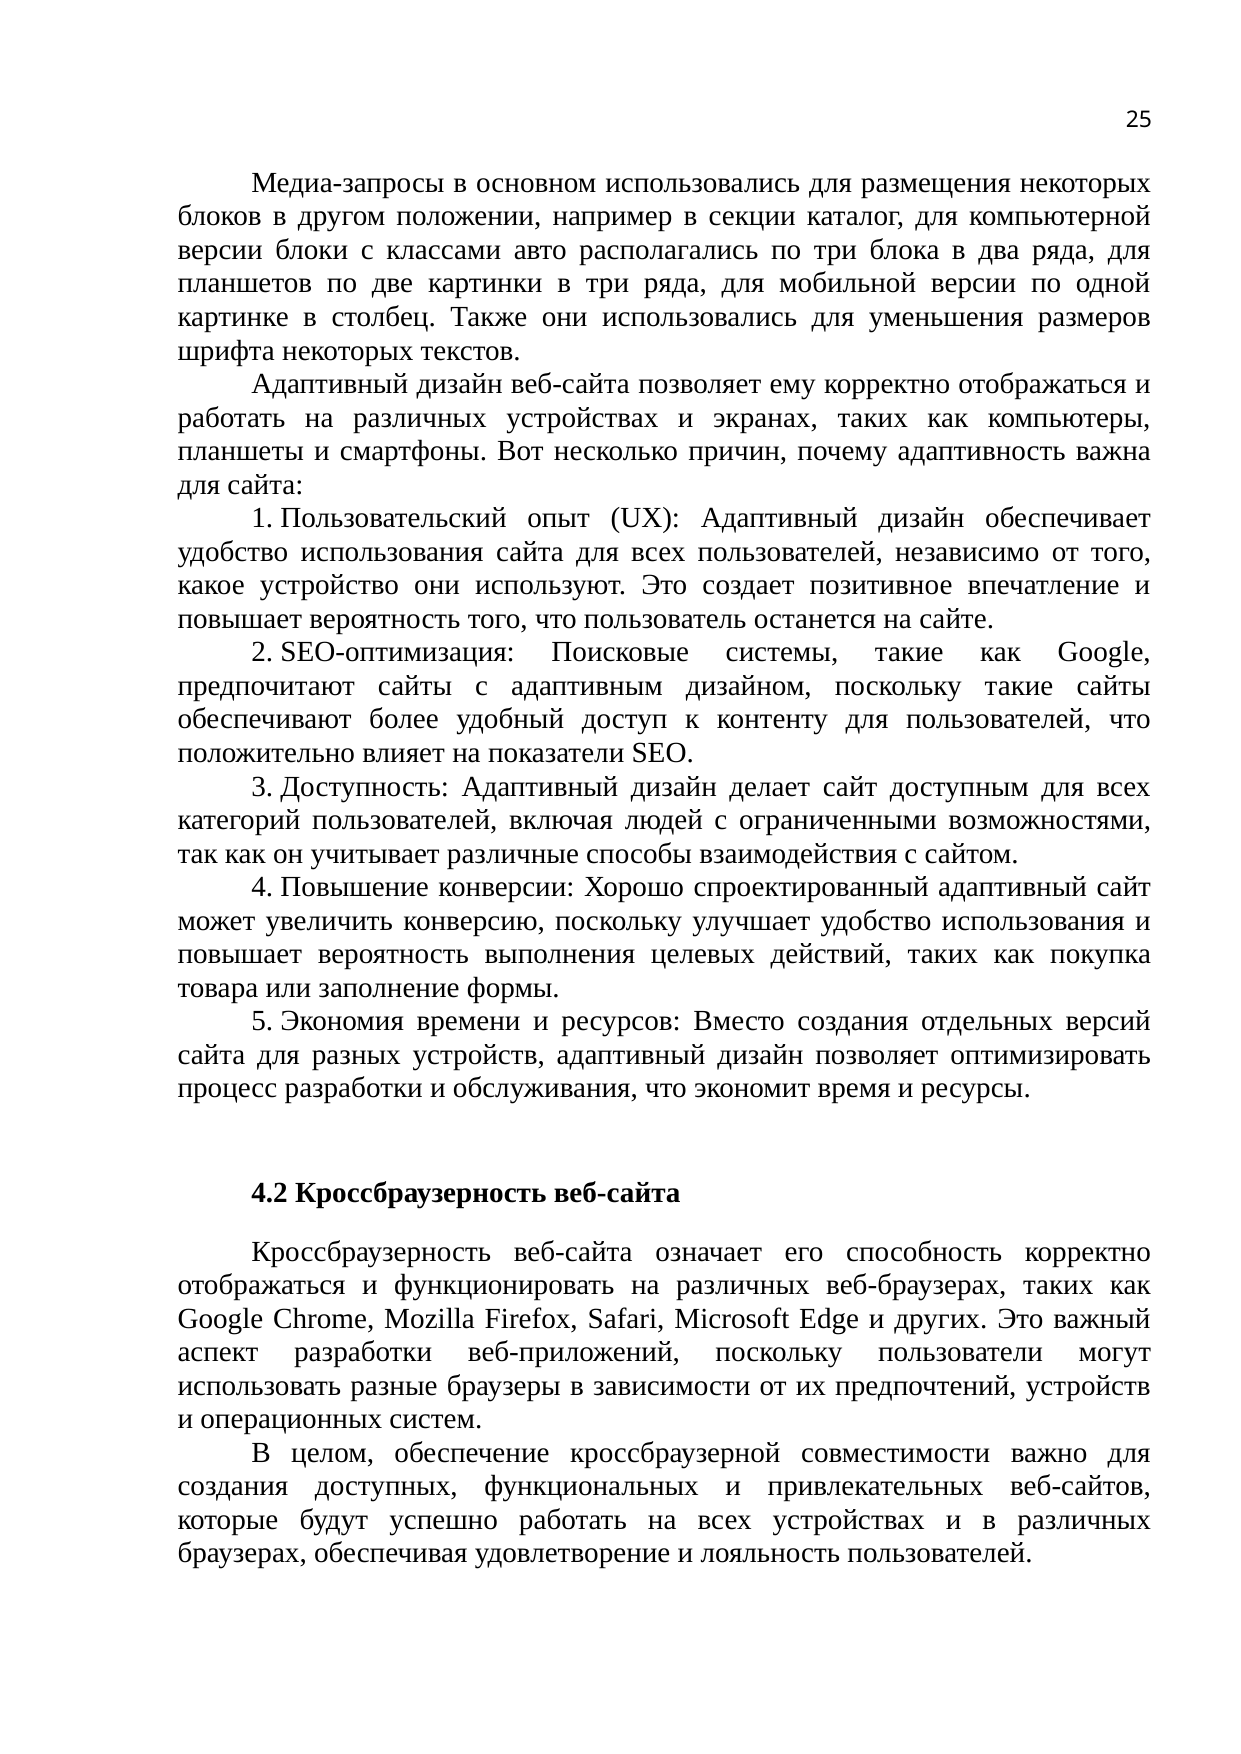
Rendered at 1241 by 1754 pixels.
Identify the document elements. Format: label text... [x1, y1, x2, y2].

list SEO-оптимизация: Поисковые системы, такие как Google, предпочитают сайты с адаптивным дизайном, поскольку такие сайты обеспечивают более удобный доступ к контенту для пользователей, что положительно влияет на показатели SEO. [177, 634, 1152, 769]
list Экономия времени и ресурсов: Вместо создания отдельных версий сайта для разных устройств, адаптивный дизайн позволяет оптимизировать процесс разработки и обслуживания, что экономит время и ресурсы. [177, 1003, 1152, 1104]
list Доступность: Адаптивный дизайн делает сайт доступным для всех категорий пользователей, включая людей с ограниченными возможностями, так как он учитывает различные способы взаимодействия с сайтом. [177, 769, 1152, 869]
text 4.2 Кроссбраузерность веб-сайта [177, 1175, 1152, 1209]
list Пользовательский опыт (UX): Адаптивный дизайн обеспечивает удобство использования сайта для всех пользователей, независимо от того, какое устройство они используют. Это создает позитивное впечатление и повышает вероятность того, что пользователь останется на сайте. [177, 500, 1152, 634]
text Медиа-запросы в основном использовались для размещения некоторых блоков в другом положении, например в секции каталог, для компьютерной версии блоки с классами авто располагались по три блока в два ряда, для планшетов по две картинки в три ряда, для мобильной версии по одной картинке в столбец. Также они использовались для уменьшения размеров шрифта некоторых текстов. [177, 165, 1152, 366]
list Повышение конверсии: Хорошо спроектированный адаптивный сайт может увеличить конверсию, поскольку улучшает удобство использования и повышает вероятность выполнения целевых действий, таких как покупка товара или заполнение формы. [177, 869, 1152, 1003]
text В целом, обеспечение кроссбраузерной совместимости важно для создания доступных, функциональных и привлекательных веб-сайтов, которые будут успешно работать на всех устройствах и в различных браузерах, обеспечивая удовлетворение и лояльность пользователей. [177, 1435, 1152, 1569]
text Адаптивный дизайн веб-сайта позволяет ему корректно отображаться и работать на различных устройствах и экранах, таких как компьютеры, планшеты и смартфоны. Вот несколько причин, почему адаптивность важна для сайта: [177, 366, 1152, 500]
text Кроссбраузерность веб-сайта означает его способность корректно отображаться и функционировать на различных веб-браузерах, таких как Google Chrome, Mozilla Firefox, Safari, Microsoft Edge и других. Это важный аспект разработки веб-приложений, поскольку пользователи могут использовать разные браузеры в зависимости от их предпочтений, устройств и операционных систем. [177, 1234, 1152, 1435]
